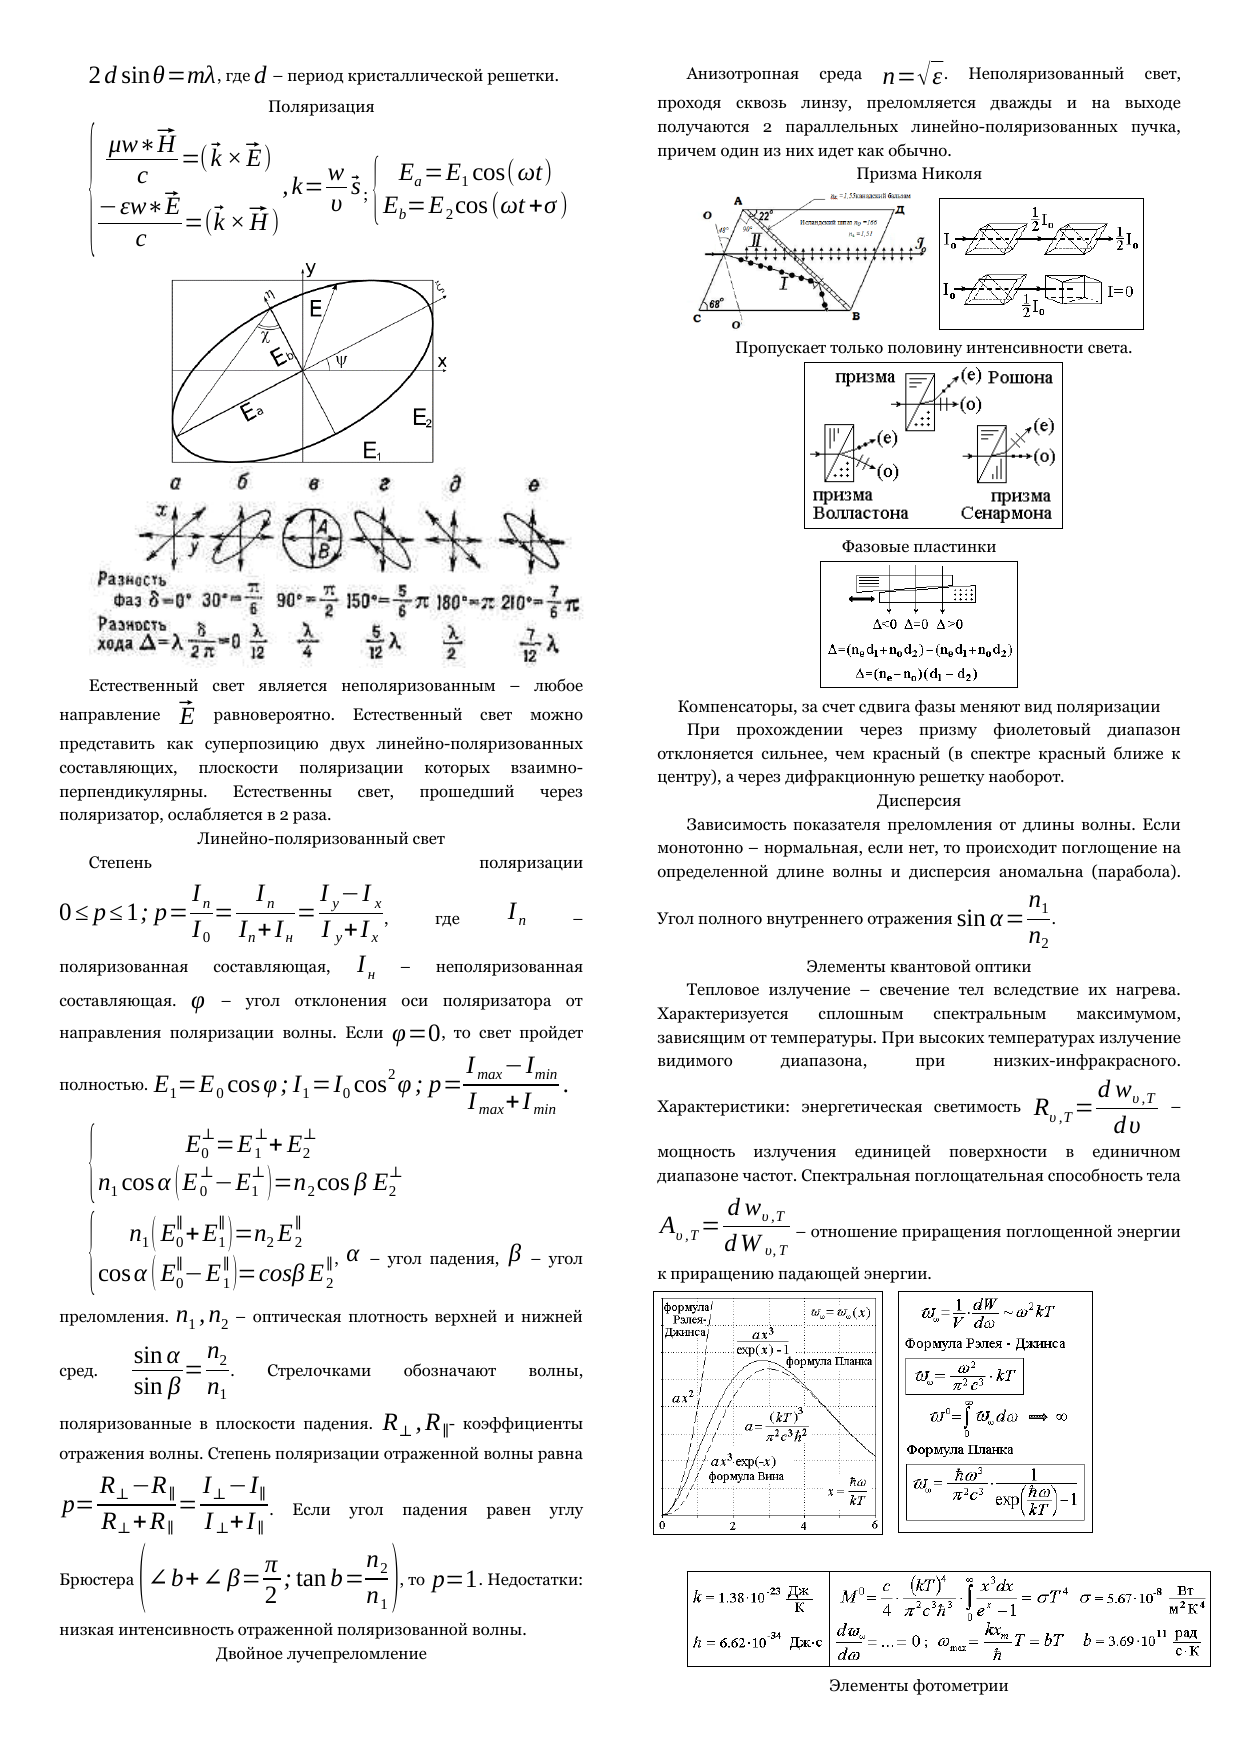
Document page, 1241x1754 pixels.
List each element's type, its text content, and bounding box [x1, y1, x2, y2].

picture [171, 263, 447, 463]
picture [686, 188, 932, 331]
picture [88, 466, 588, 668]
picture [821, 562, 1017, 687]
text Элементы квантовой оптики [657, 957, 1181, 976]
text Элементы фотометрии [657, 1676, 1181, 1695]
text ; [59, 121, 583, 258]
text , – угол падения, – угол преломления. – оптическая плотность верхней и нижней сред. . Стрелочками обозначают волны, поляризованные в плоскости падения. - коэффициенты отражения волны. Степень поляризации отраженной волны равна . Если угол падения равен углу Брюстера , то . Недостатки: низкая интенсивность отраженной поляризованной волны. [59, 1210, 583, 1639]
text Анизотропная среда . Неполяризованный свет, проходя сквозь линзу, преломляется дважды и на выходе получаются 2 параллельных линейно-поляризованных пучка, причем один из них идет как обычно. [657, 59, 1181, 160]
picture [688, 1572, 1210, 1666]
text Компенсаторы, за счет сдвига фазы меняют вид поляризации [657, 697, 1181, 716]
picture [805, 363, 1062, 528]
text Поляризация [59, 97, 583, 116]
picture [654, 1292, 882, 1534]
text Линейно-поляризованный свет [59, 829, 583, 848]
text Двойное лучепреломление [59, 1644, 583, 1663]
text При прохождении через призму фиолетовый диапазон отклоняется сильнее, чем красный (в спектре красный ближе к центру), а через дифракционную решетку наоборот. [657, 720, 1181, 787]
text Тепловое излучение – свечение тел вследствие их нагрева. Характеризуется сплошным спектральным максимумом, зависящим от температуры. При высоких температурах излучение видимого диапазона, при низких-инфракрасного. Характеристики: энергетическая светимость – мощность излучения единицей поверхности в единичном диапазоне частот. Спектральная поглощательная способность тела – отношение приращения поглощенной энергии к приращению падающей энергии. [657, 981, 1181, 1283]
text Естественный свет является неполяризованным – любое направление равновероятно. Естественный свет можно представить как суперпозицию двух линейно-поляризованных составляющих, плоскости поляризации которых взаимно-перпендикулярны. Естественны свет, прошедший через поляризатор, ослабляется в 2 раза. [59, 676, 583, 824]
text Дисперсия [657, 791, 1181, 810]
text Призма Николя [657, 164, 1181, 183]
text Пропускает только половину интенсивности света. [657, 338, 1181, 357]
text , где – период кристаллической решетки. [59, 59, 583, 93]
text Фазовые пластинки [657, 537, 1181, 556]
picture [940, 199, 1143, 329]
picture [899, 1292, 1092, 1532]
text Степень поляризации , где – поляризованная составляющая, – неполяризованная составляющая. – угол отклонения оси поляризатора от направления поляризации волны. Если , то свет пройдет полностью. [59, 853, 583, 1118]
text Зависимость показателя преломления от длины волны. Если монотонно – нормальная, если нет, то происходит поглощение на определенной длине волны и дисперсия аномальна (парабола). Угол полного внутреннего отражения . [657, 815, 1181, 952]
